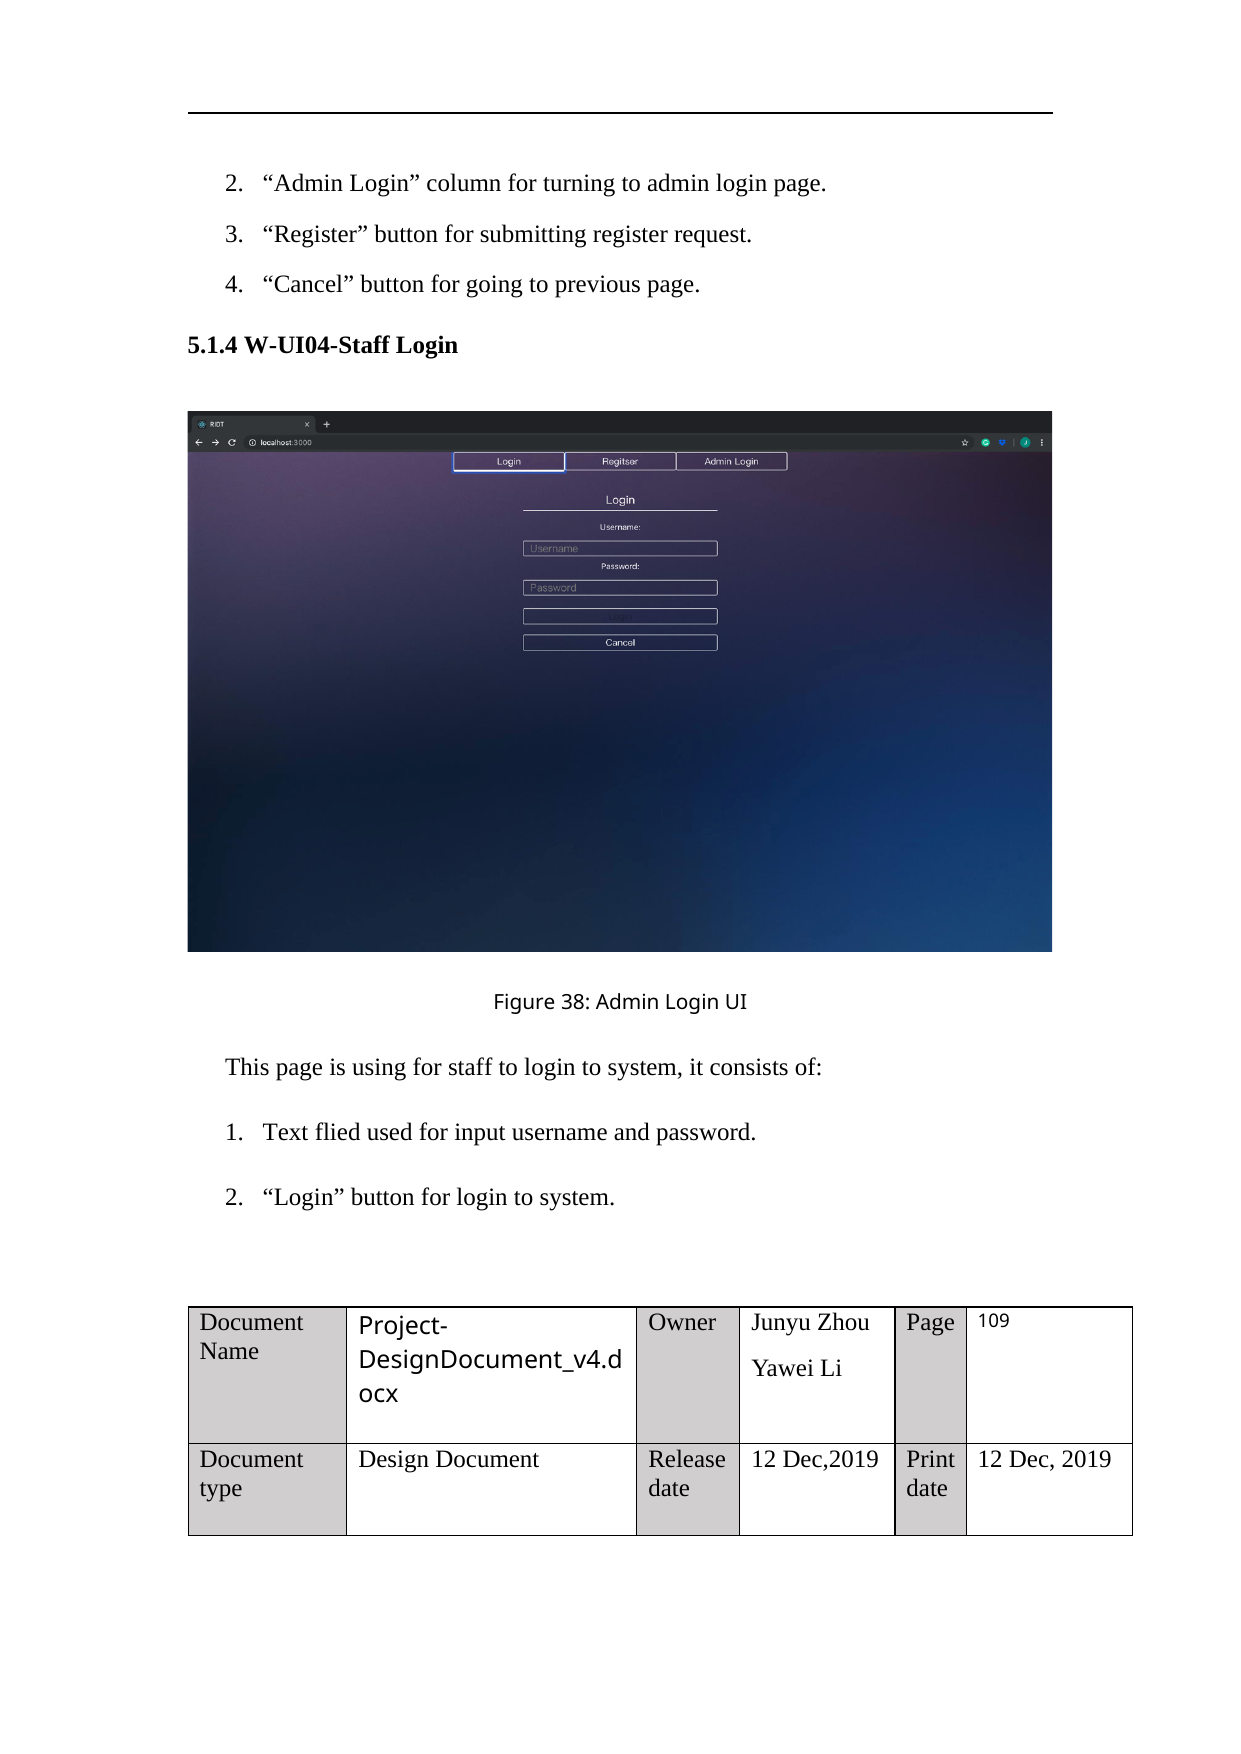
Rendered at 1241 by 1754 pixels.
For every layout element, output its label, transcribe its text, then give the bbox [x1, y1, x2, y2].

list “Cancel” button for going to previous page. [225, 267, 1053, 301]
subtitle 5.1.4 W-UI04-Staff Login [187, 328, 1053, 362]
list “Register” button for submitting register request. [225, 216, 1053, 250]
text Figure 38: Admin Login UI [187, 984, 1053, 1018]
picture [187, 411, 1053, 952]
list “Admin Login” column for turning to admin login page. [225, 166, 1053, 200]
text This page is using for staff to login to system, it consists of: [187, 1049, 1053, 1083]
list “Login” button for login to system. [225, 1179, 1053, 1213]
list Text flied used for input username and password. [225, 1114, 1053, 1148]
